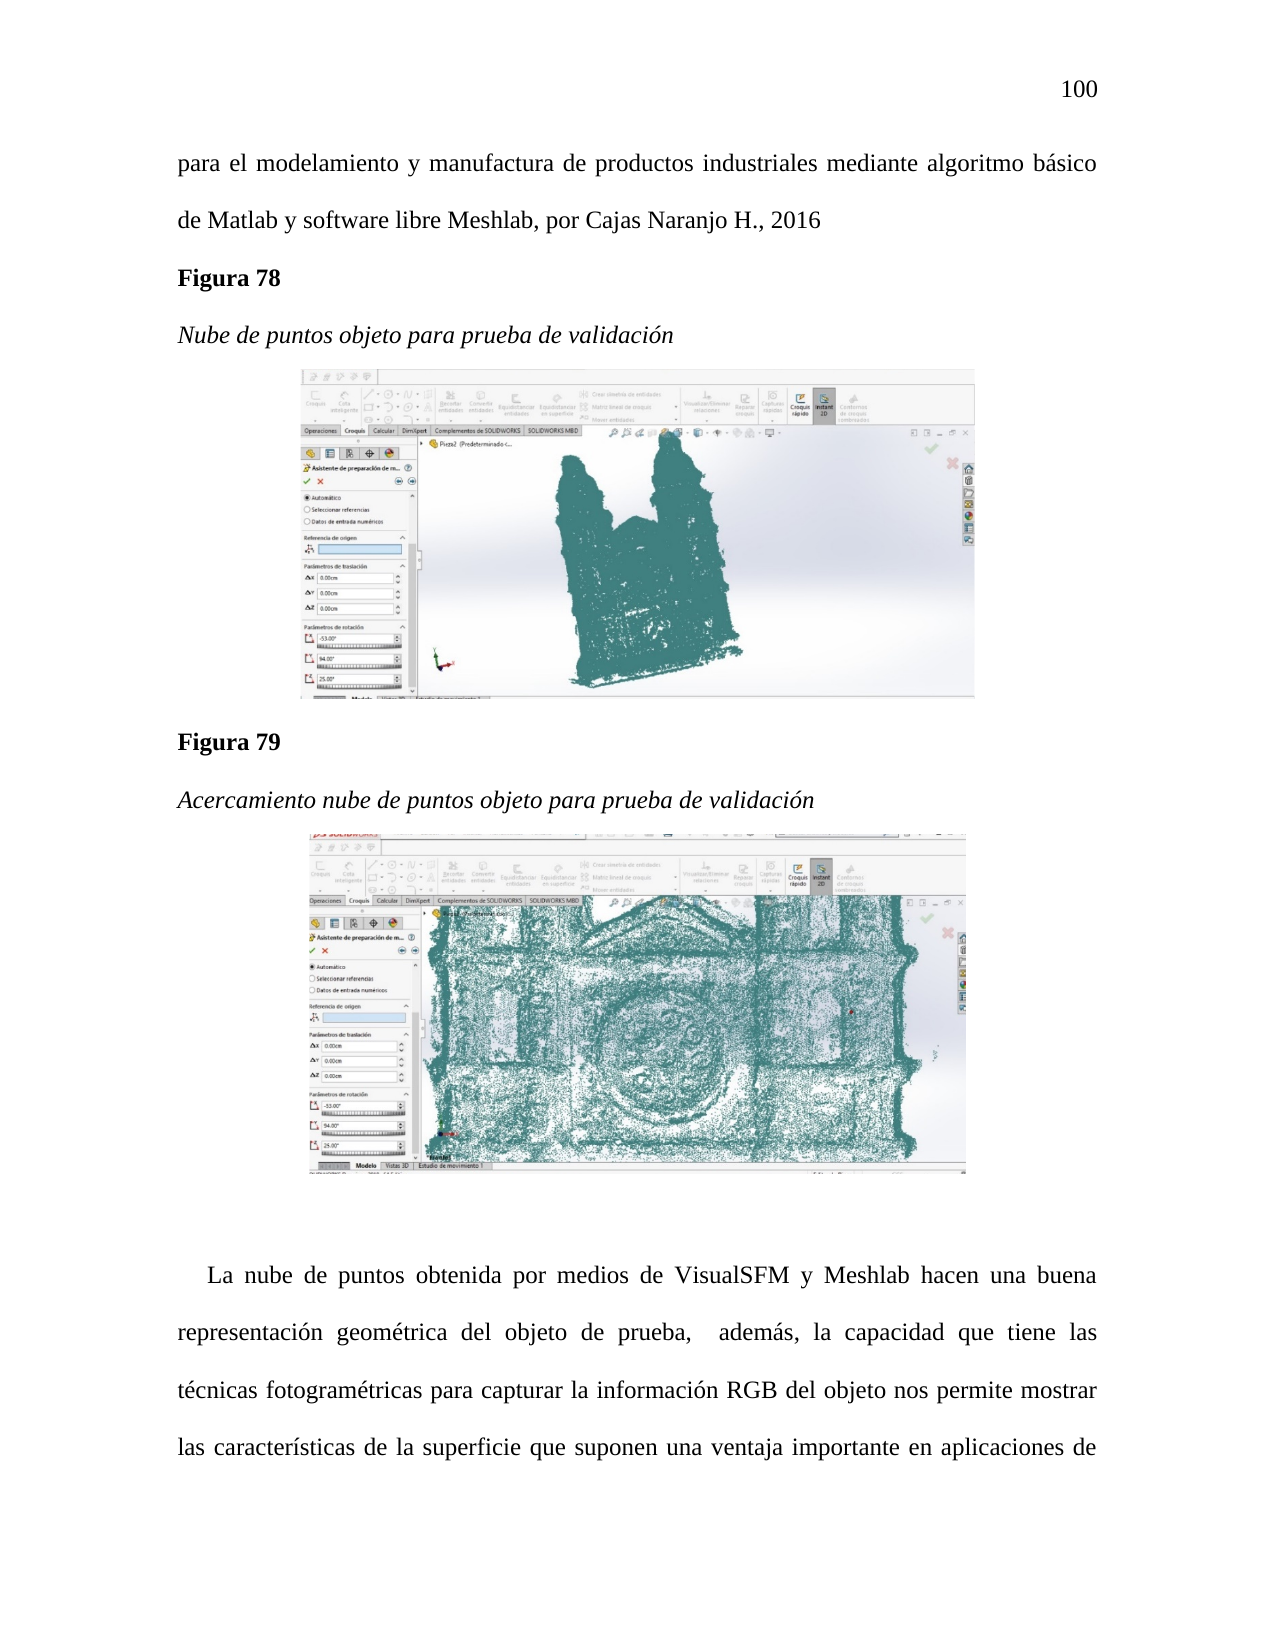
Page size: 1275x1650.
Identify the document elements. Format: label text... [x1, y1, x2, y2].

picture [300, 369, 975, 699]
picture [309, 834, 966, 1174]
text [177, 1260, 1098, 1461]
text Figura 78 Nube de puntos objeto para prueba de validación [177, 263, 1098, 349]
text Figura 79 Acercamiento nube de puntos objeto para prueba de validación [177, 727, 1098, 813]
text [177, 148, 1098, 234]
